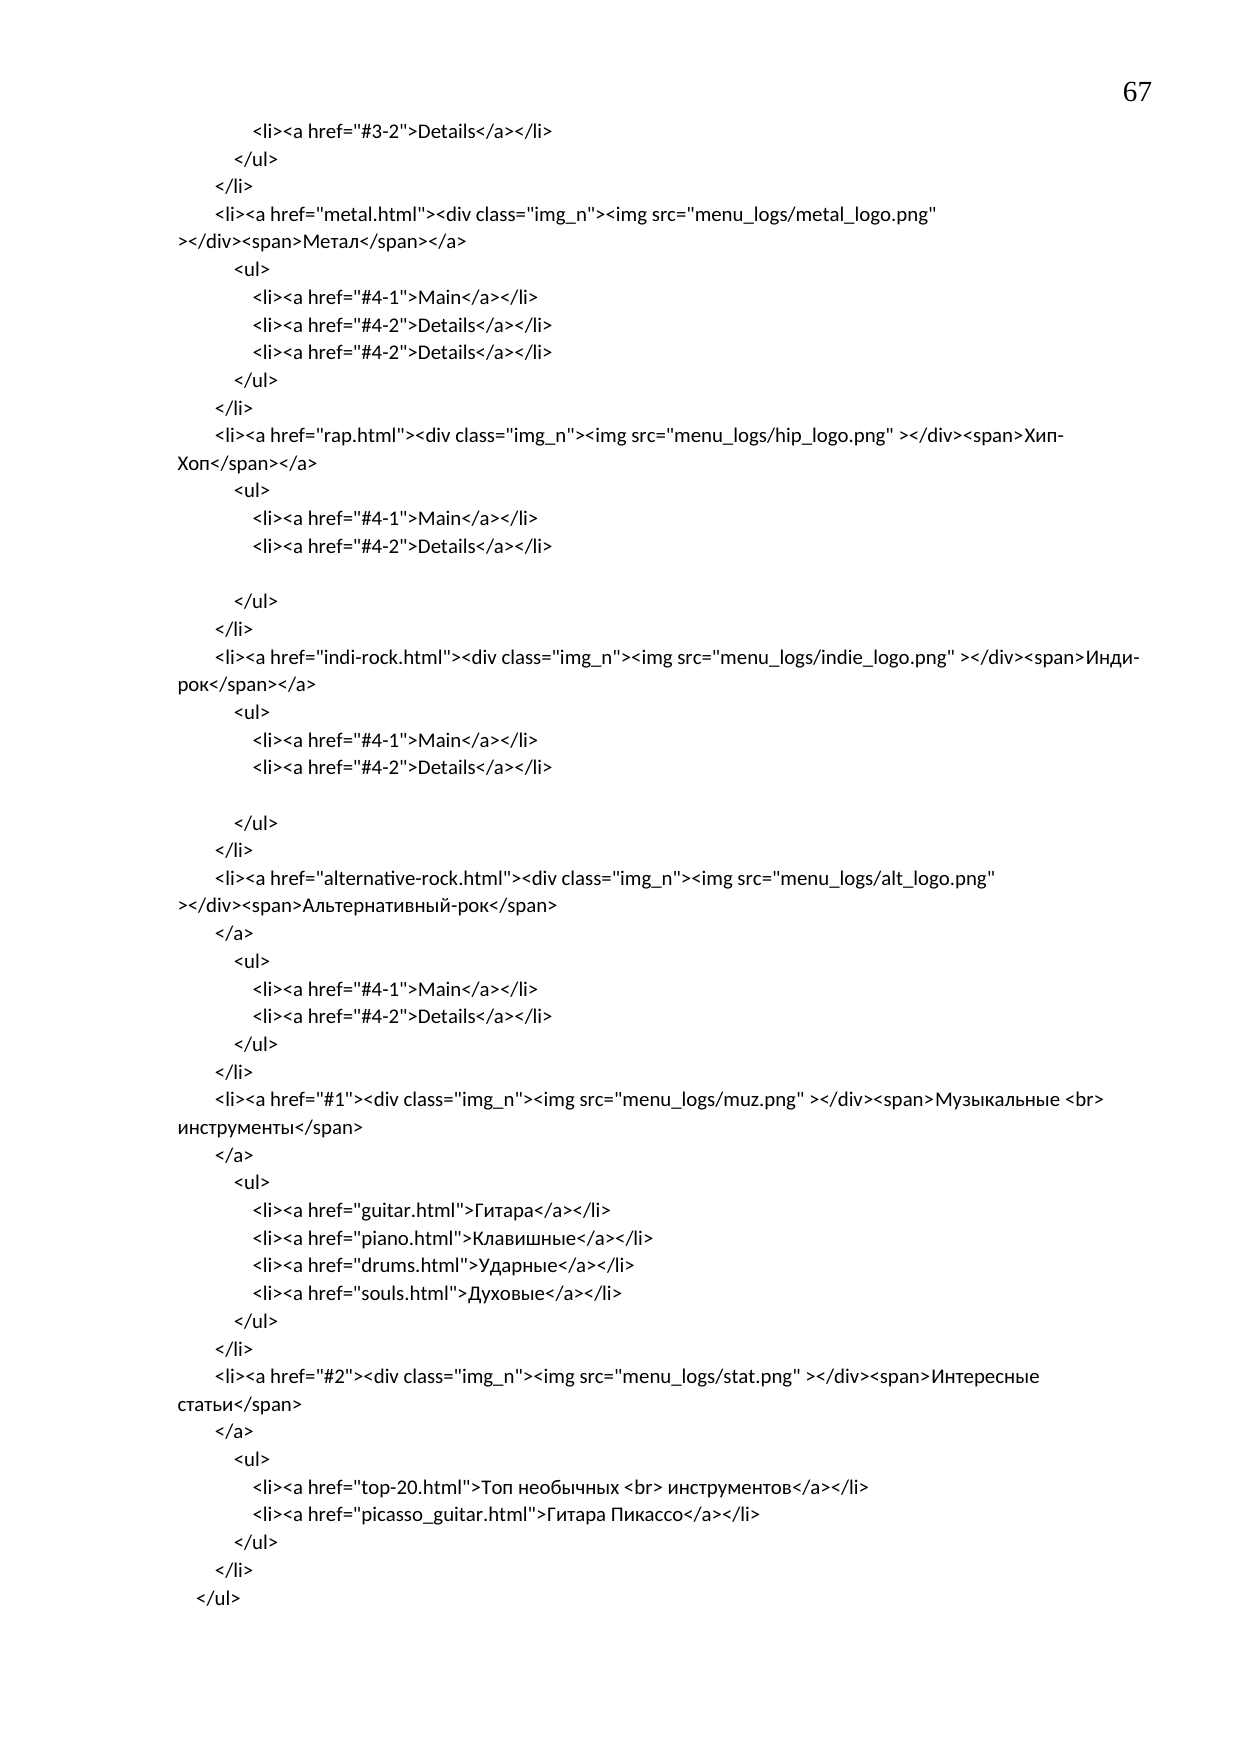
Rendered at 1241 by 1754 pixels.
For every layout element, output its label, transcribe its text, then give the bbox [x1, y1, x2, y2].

text <li><a href="metal.html"><div class="img_n"><img src="menu_logs/metal_logo.png" ></div><span>Метал</span></a> [177, 201, 1152, 254]
text <li><a href="alternative-rock.html"><div class="img_n"><img src="menu_logs/alt_logo.png" ></div><span>Альтернативный-рок</span> [177, 865, 1152, 918]
text </ul> [177, 1585, 1152, 1610]
text <li><a href="#4-1">Main</a></li> [177, 976, 1152, 1001]
text </a> [177, 1142, 1152, 1167]
text </li> [177, 1557, 1152, 1582]
text </ul> [177, 1031, 1152, 1057]
text <li><a href="#2"><div class="img_n"><img src="menu_logs/stat.png" ></div><span>Интересные статьи</span> [177, 1363, 1152, 1416]
text <li><a href="#4-2">Details</a></li> [177, 339, 1152, 365]
text <li><a href="#4-2">Details</a></li> [177, 312, 1152, 337]
text <li><a href="piano.html">Клавишные</a></li> [177, 1225, 1152, 1250]
text <li><a href="#4-2">Details</a></li> [177, 1003, 1152, 1029]
text <ul> [177, 948, 1152, 973]
text <li><a href="souls.html">Духовые</a></li> [177, 1280, 1152, 1306]
text <li><a href="indi-rock.html"><div class="img_n"><img src="menu_logs/indie_logo.png" ></div><span>Инди-рок</span></a> [177, 644, 1152, 697]
text </li> [177, 838, 1152, 863]
text <li><a href="#4-1">Main</a></li> [177, 284, 1152, 309]
text </ul> [177, 810, 1152, 835]
text <li><a href="#4-1">Main</a></li> [177, 505, 1152, 531]
text </li> [177, 173, 1152, 199]
text </li> [177, 1336, 1152, 1361]
text <li><a href="#4-1">Main</a></li> [177, 727, 1152, 752]
text <ul> [177, 1169, 1152, 1195]
text <li><a href="guitar.html">Гитара</a></li> [177, 1197, 1152, 1223]
text </a> [177, 1418, 1152, 1444]
text </ul> [177, 146, 1152, 171]
text </ul> [177, 1308, 1152, 1333]
text <li><a href="#4-2">Details</a></li> [177, 533, 1152, 558]
text </li> [177, 395, 1152, 420]
text <li><a href="rap.html"><div class="img_n"><img src="menu_logs/hip_logo.png" ></div><span>Хип-Хоп</span></a> [177, 423, 1152, 475]
text <li><a href="picasso_guitar.html">Гитара Пикассо</a></li> [177, 1502, 1152, 1527]
text <ul> [177, 478, 1152, 503]
text <li><a href="drums.html">Ударные</a></li> [177, 1253, 1152, 1278]
text </a> [177, 920, 1152, 946]
text <li><a href="#1"><div class="img_n"><img src="menu_logs/muz.png" ></div><span>Музыкальные <br> инструменты</span> [177, 1087, 1152, 1139]
text <ul> [177, 699, 1152, 724]
text <li><a href="top-20.html">Топ необычных <br> инструментов</a></li> [177, 1474, 1152, 1499]
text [177, 118, 1152, 143]
text </ul> [177, 1529, 1152, 1555]
text </ul> [177, 588, 1152, 614]
text </ul> [177, 367, 1152, 393]
text <ul> [177, 256, 1152, 282]
text </li> [177, 616, 1152, 642]
text </li> [177, 1059, 1152, 1084]
text <ul> [177, 1446, 1152, 1472]
text <li><a href="#4-2">Details</a></li> [177, 754, 1152, 780]
